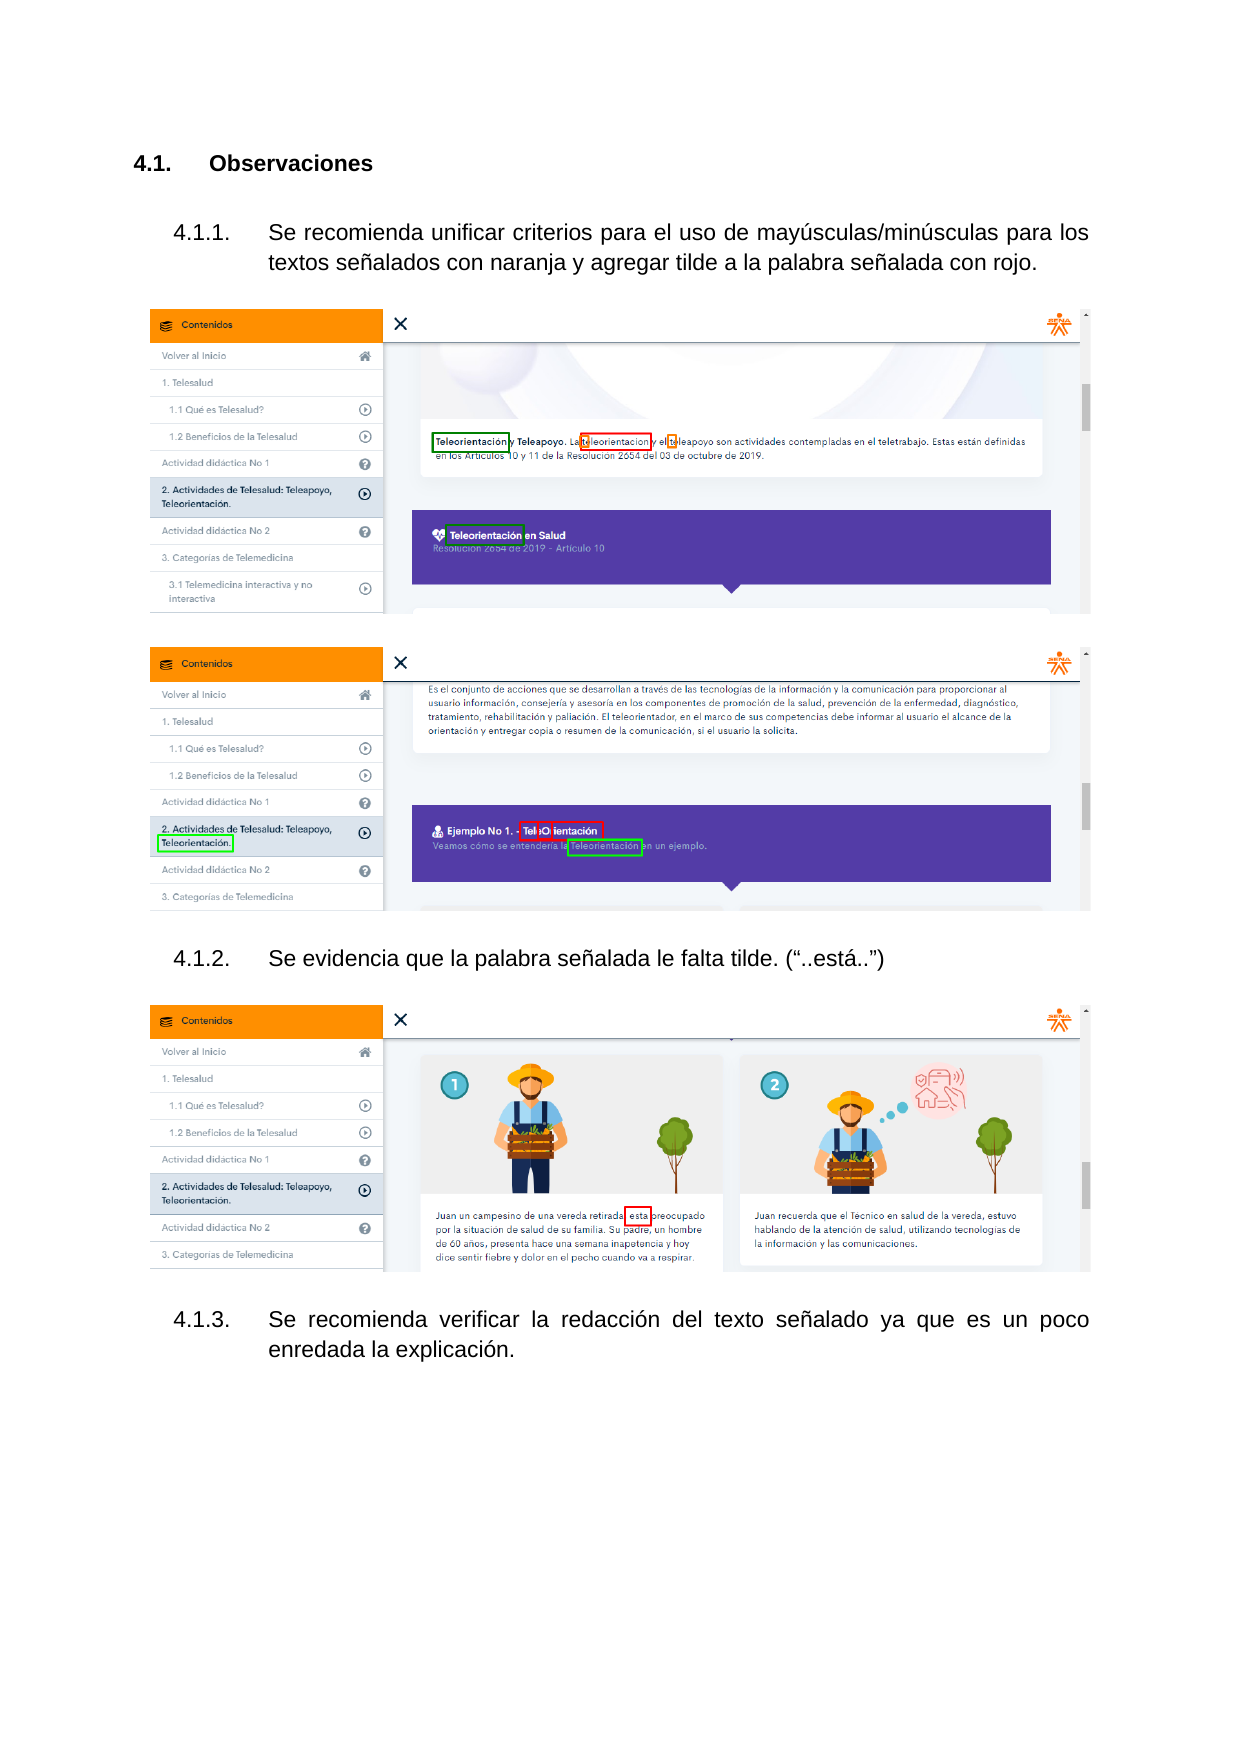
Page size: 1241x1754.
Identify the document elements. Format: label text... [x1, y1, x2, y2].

list Se evidencia que la palabra señalada le falta tilde. (“..está..”) [231, 944, 1090, 971]
list Se recomienda unificar criterios para el uso de mayúsculas/minúsculas para los textos señalados con naranja y agregar tilde a la palabra señalada con rojo. [231, 219, 1090, 276]
subtitle Observaciones [171, 150, 1090, 176]
picture [150, 647, 1091, 911]
picture [150, 309, 1091, 614]
list Se recomienda verificar la redacción del texto señalado ya que es un poco enredada la explicación. [231, 1306, 1090, 1362]
picture [150, 1005, 1091, 1272]
